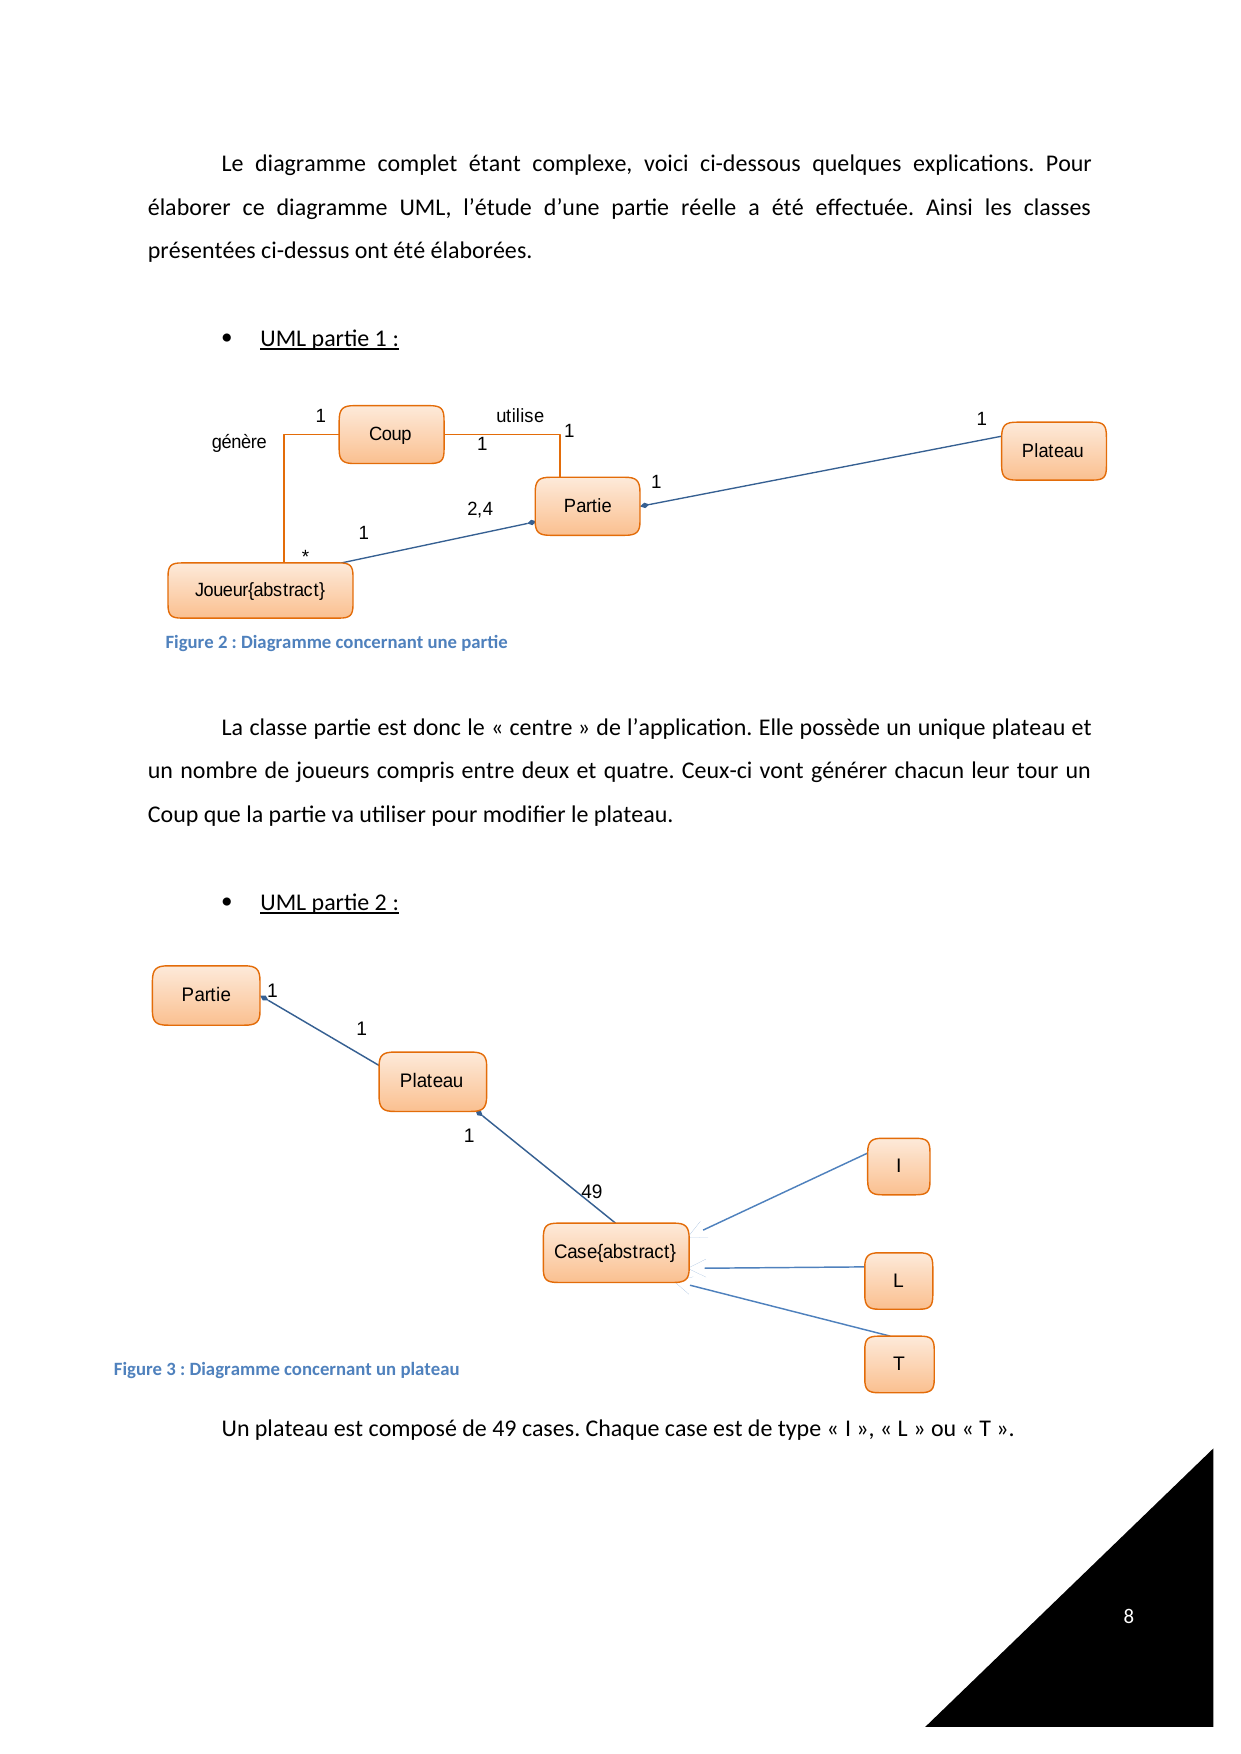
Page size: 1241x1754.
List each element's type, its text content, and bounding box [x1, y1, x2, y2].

list UML partie 2 : [223, 887, 1092, 916]
list UML partie 1 : [223, 323, 1092, 352]
text Un plateau est composé de 49 cases. Chaque case est de type « I », « L » ou « T ». [185, 1413, 1092, 1442]
text La classe partie est donc le « centre » de l’application. Elle possède un unique plateau et un nombre de joueurs compris entre deux et quatre. Ceux-ci vont générer chacun leur tour un Coup que la partie va utiliser pour modifier le plateau. [148, 712, 1092, 828]
text Le diagramme complet étant complexe, voici ci-dessous quelques explications. Pour élaborer ce diagramme UML, l’étude d’une partie réelle a été effectuée. Ainsi les classes présentées ci-dessus ont été élaborées. [148, 148, 1092, 265]
